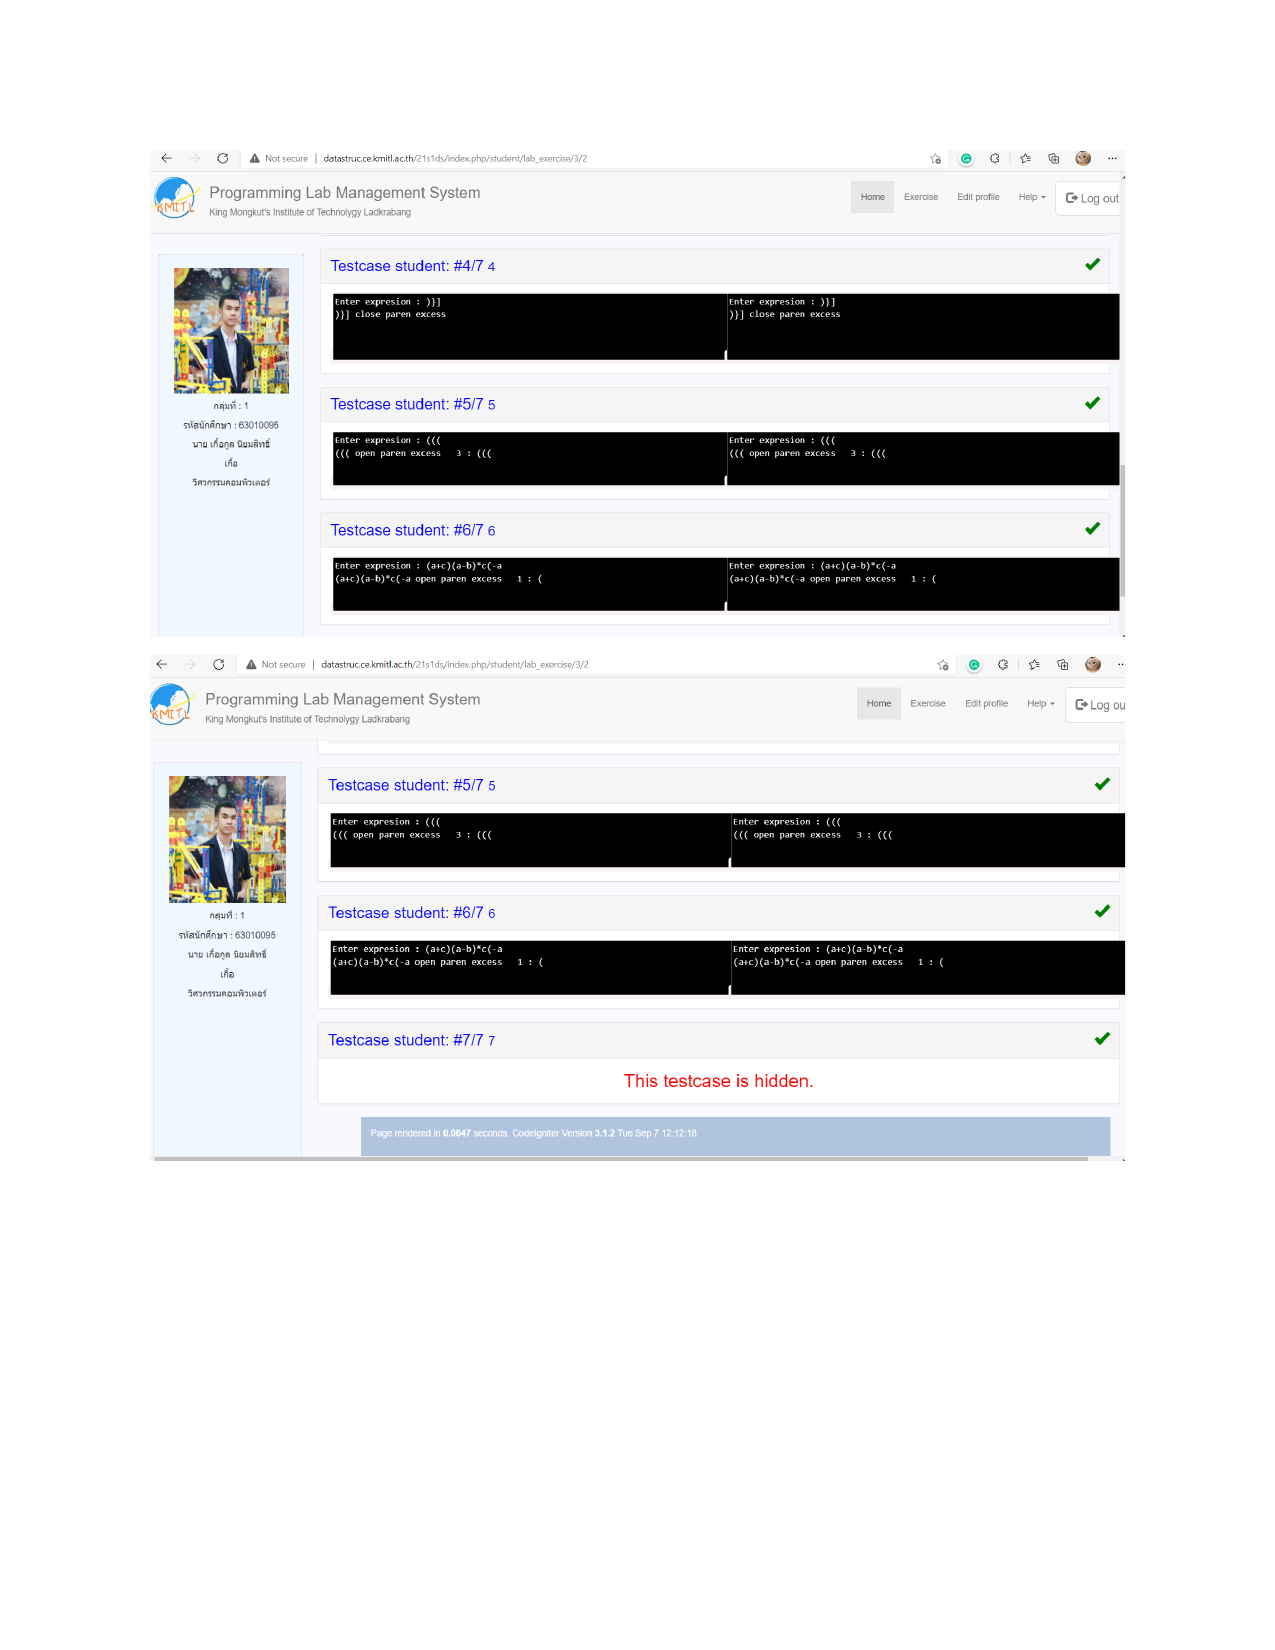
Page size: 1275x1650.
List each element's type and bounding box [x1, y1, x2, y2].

picture [150, 150, 1125, 637]
picture [150, 655, 1125, 1161]
